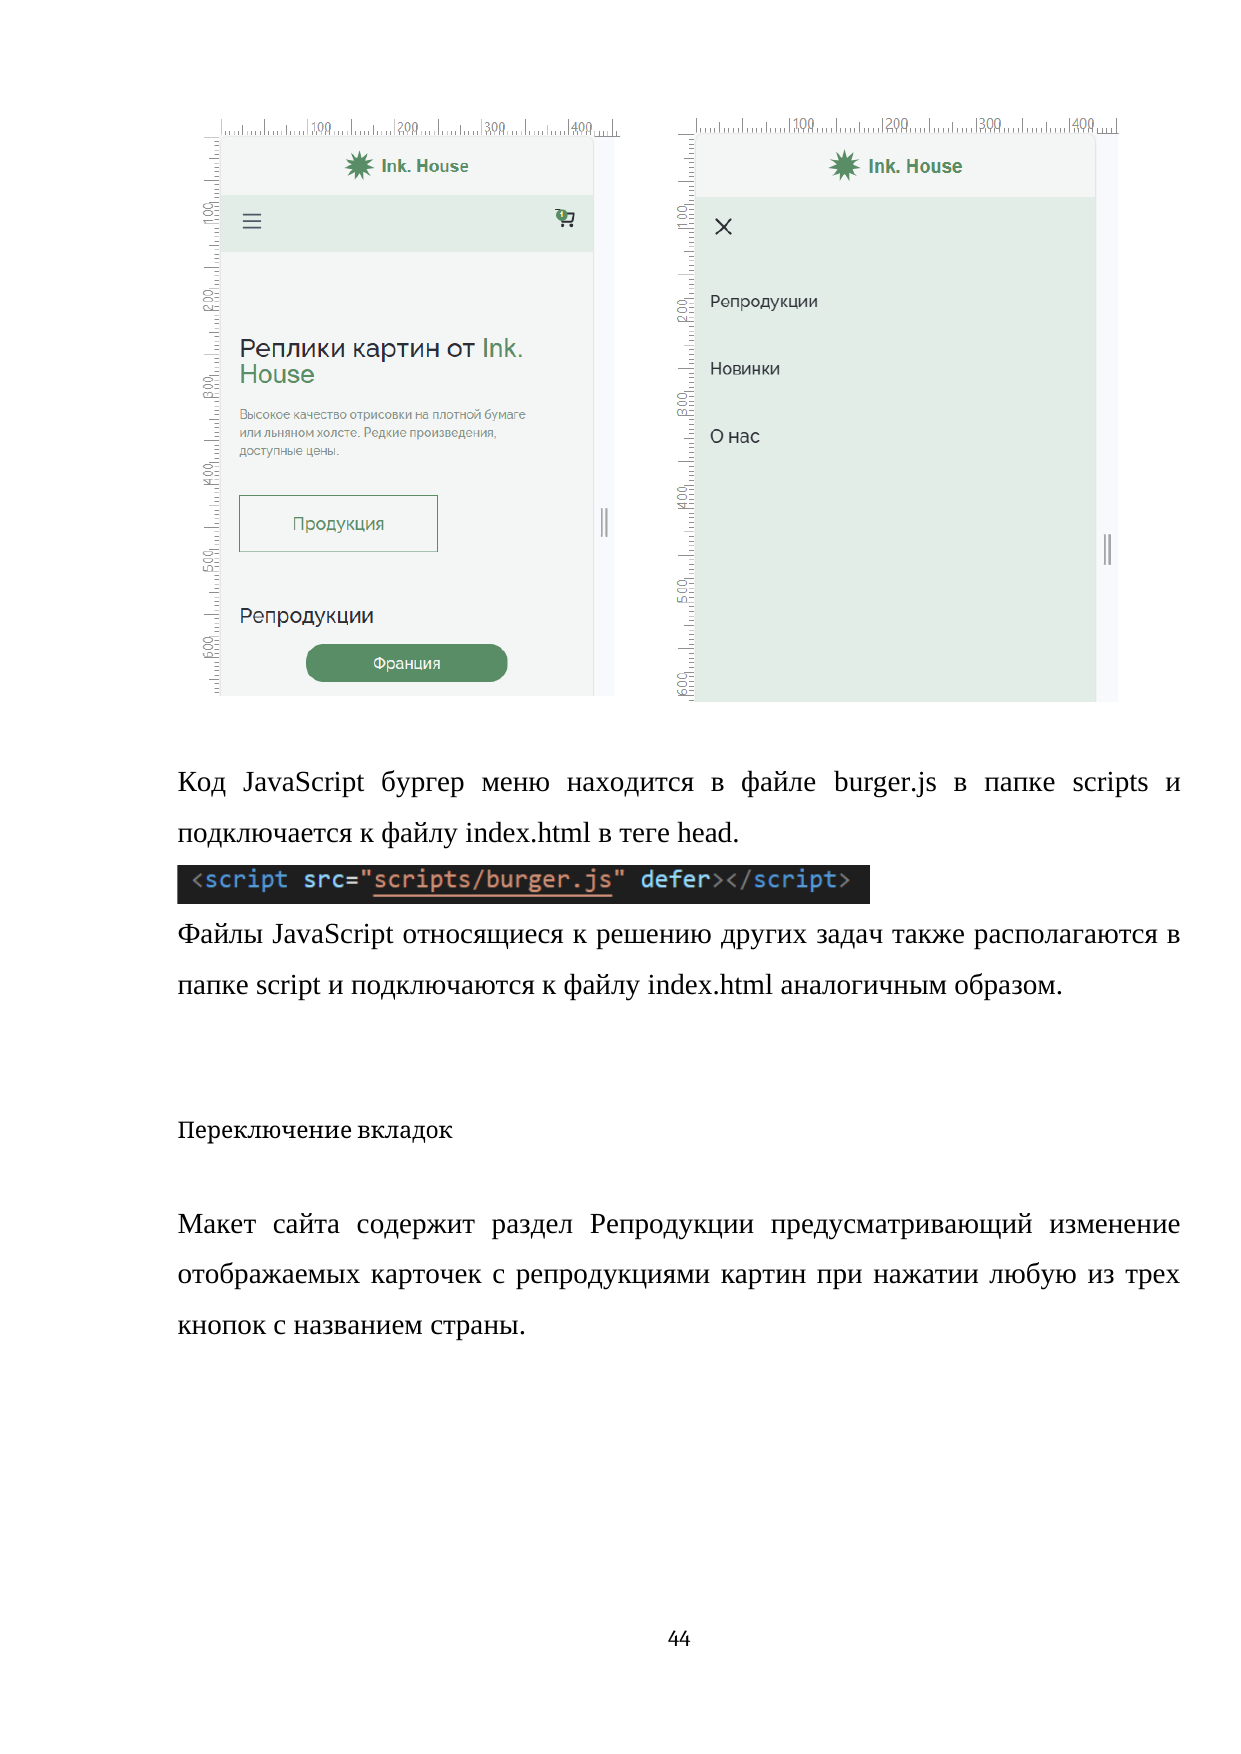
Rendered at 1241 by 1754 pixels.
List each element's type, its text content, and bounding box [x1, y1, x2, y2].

text Переключение вкладок [177, 1118, 1181, 1144]
picture [177, 865, 870, 904]
text Файлы JavaScript относящиеся к решению других задач также располагаются в папке script и подключаются к файлу index.html аналогичным образом. [177, 916, 1181, 1000]
text Код JavaScript бургер меню находится в файле burger.js в папке scripts и подключается к файлу index.html в теге head. [177, 764, 1181, 848]
table_header [177, 118, 647, 714]
table_header [647, 118, 1130, 714]
text Макет сайта содержит раздел Репродукции предусматривающий изменение отображаемых карточек с репродукциями картин при нажатии любую из трех кнопок с названием страны. [177, 1206, 1181, 1340]
picture [188, 118, 621, 696]
picture [658, 118, 1119, 702]
